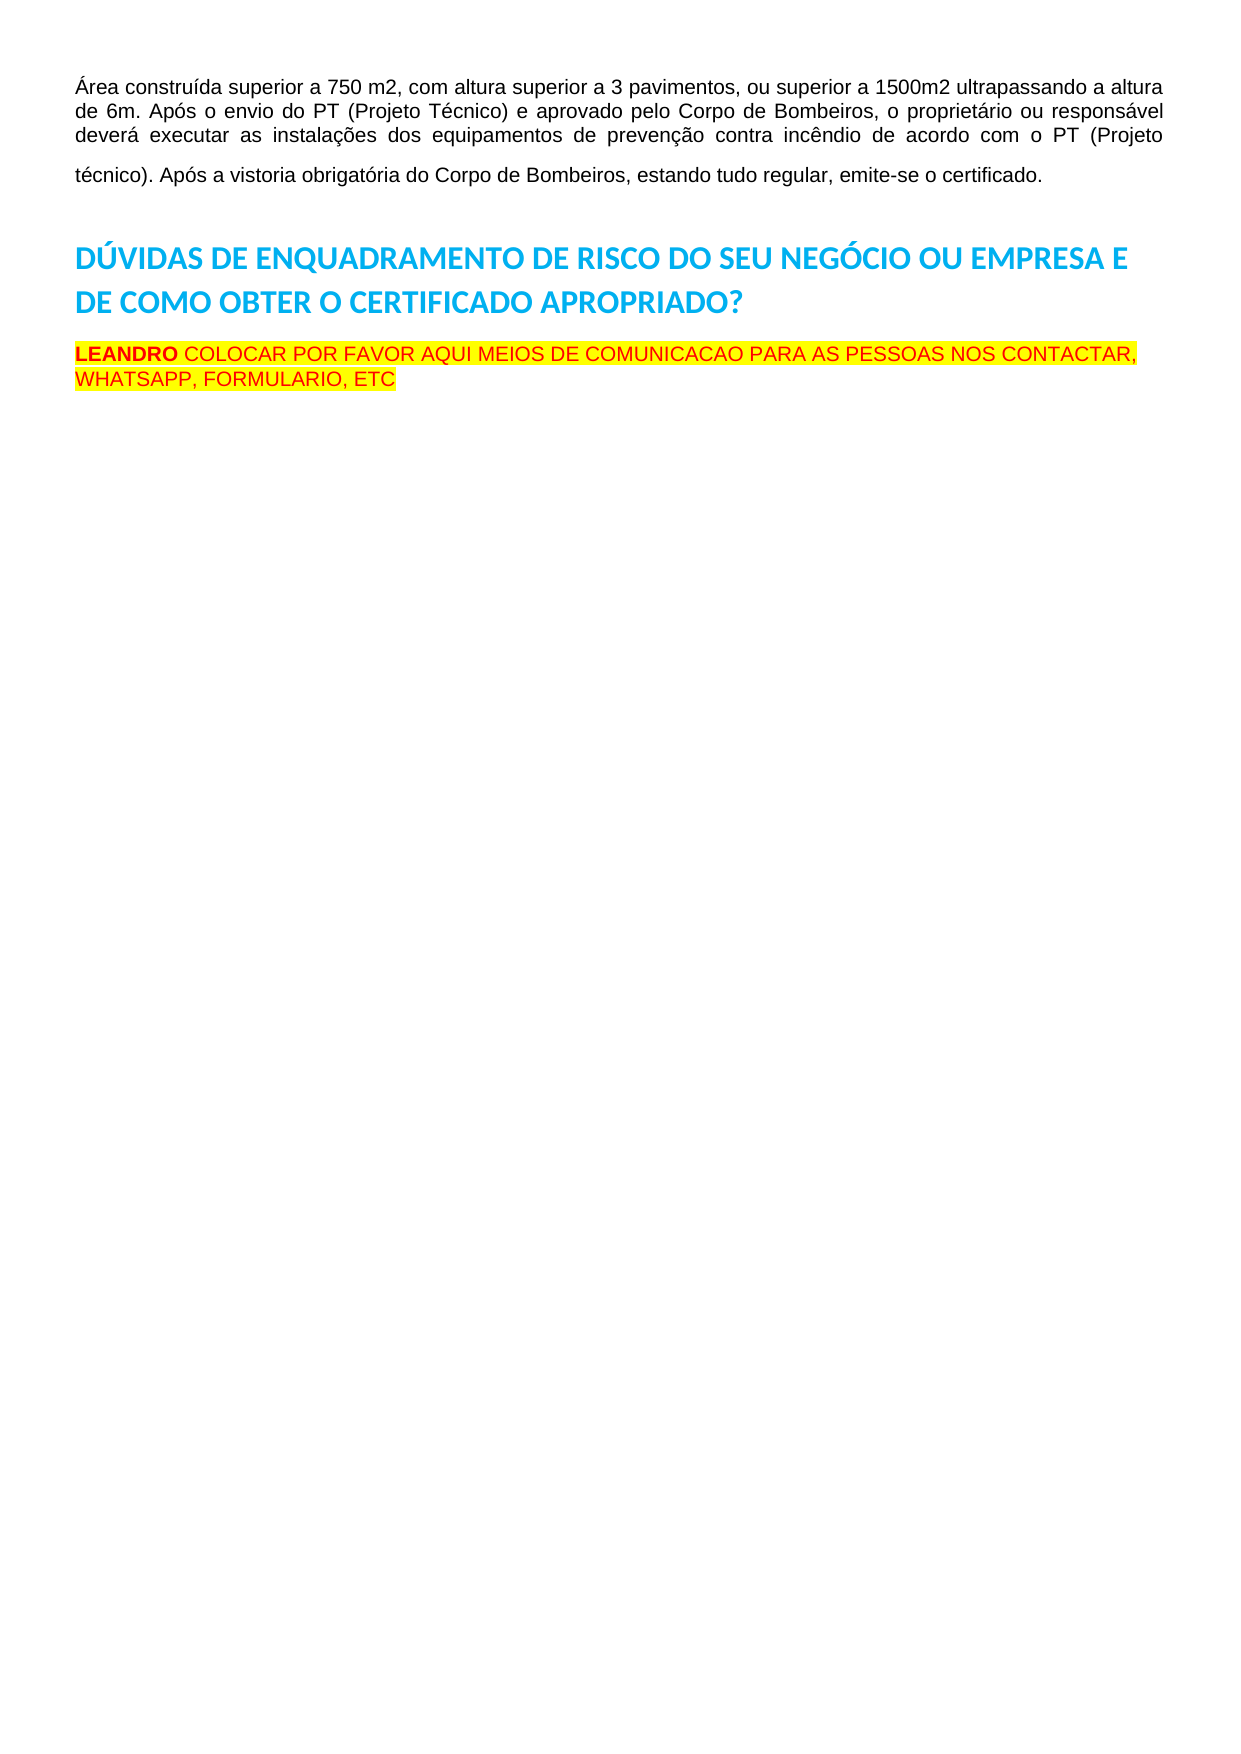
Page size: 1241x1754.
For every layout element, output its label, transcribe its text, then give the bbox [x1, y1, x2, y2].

text LEANDRO COLOCAR POR FAVOR AQUI MEIOS DE COMUNICACAO PARA AS PESSOAS NOS CONTACTAR, WHATSAPP, FORMULARIO, ETC [75, 341, 1165, 391]
text Área construída superior a 750 m2, com altura superior a 3 pavimentos, ou superior a 1500m2 ultrapassando a altura de 6m. Após o envio do PT (Projeto Técnico) e aprovado pelo Corpo de Bombeiros, o proprietário ou responsável deverá executar as instalações dos equipamentos de prevenção contra incêndio de acordo com o PT (Projeto técnico). Após a vistoria obrigatória do Corpo de Bombeiros, estando tudo regular, emite-se o certificado. [75, 75, 1165, 190]
text DÚVIDAS DE ENQUADRAMENTO DE RISCO DO SEU NEGÓCIO OU EMPRESA E DE COMO OBTER O CERTIFICADO APROPRIADO? [75, 237, 1165, 322]
